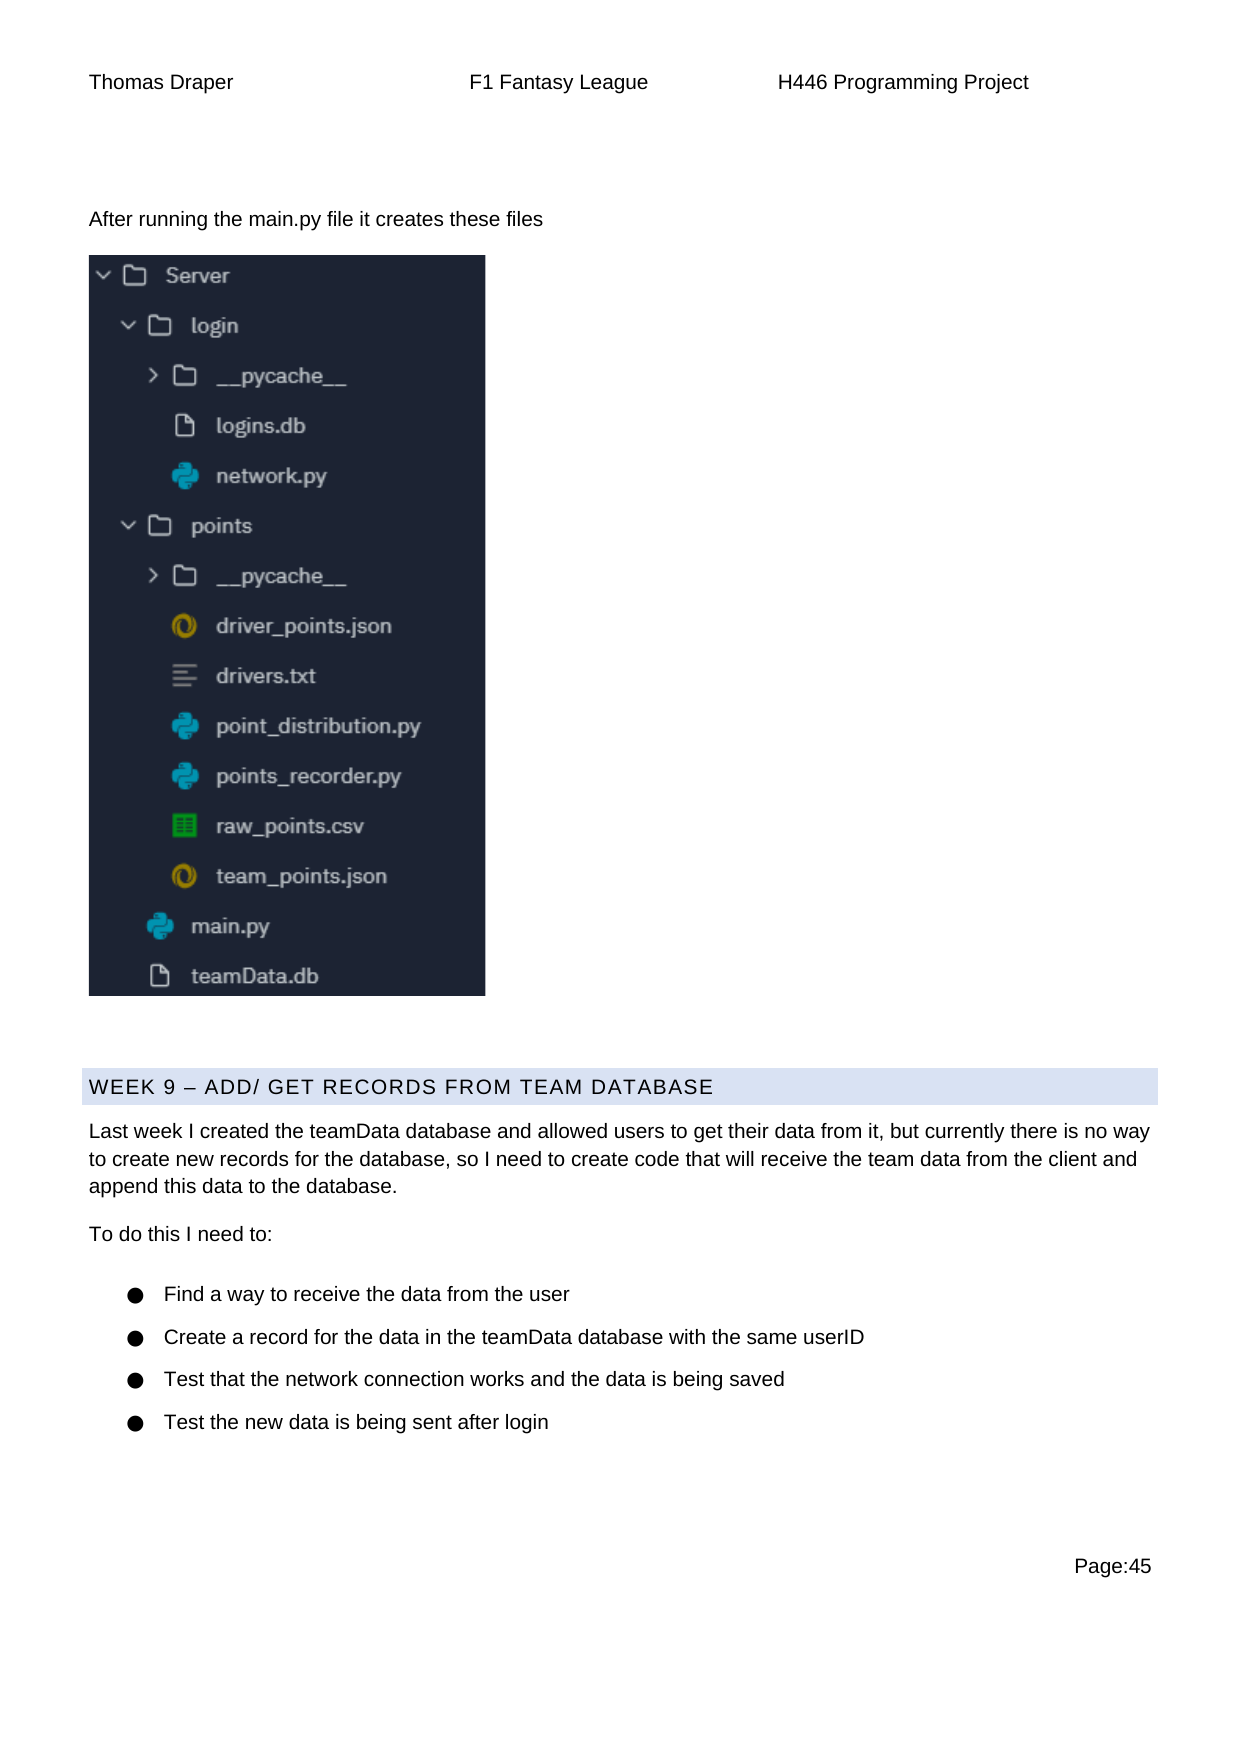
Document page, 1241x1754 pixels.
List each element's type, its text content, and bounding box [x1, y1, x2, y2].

text To do this I need to: [89, 1222, 1152, 1246]
text After running the main.py file it creates these files [89, 207, 1152, 231]
list Create a record for the data in the teamData database with the same userID [126, 1313, 1152, 1356]
list Test that the network connection works and the data is being saved [126, 1356, 1152, 1399]
text Last week I created the teamData database and allowed users to get their data from it, but currently there is no way to create new records for the database, so I need to create code that will receive the team data from the client and append this data to the database. [89, 1119, 1152, 1198]
list Test the new data is being sent after login [126, 1399, 1152, 1441]
picture [88, 255, 486, 996]
list Find a way to receive the data from the user [126, 1271, 1152, 1313]
subtitle Week 9 – Add/ Get Records From Team Database [89, 1075, 1152, 1099]
